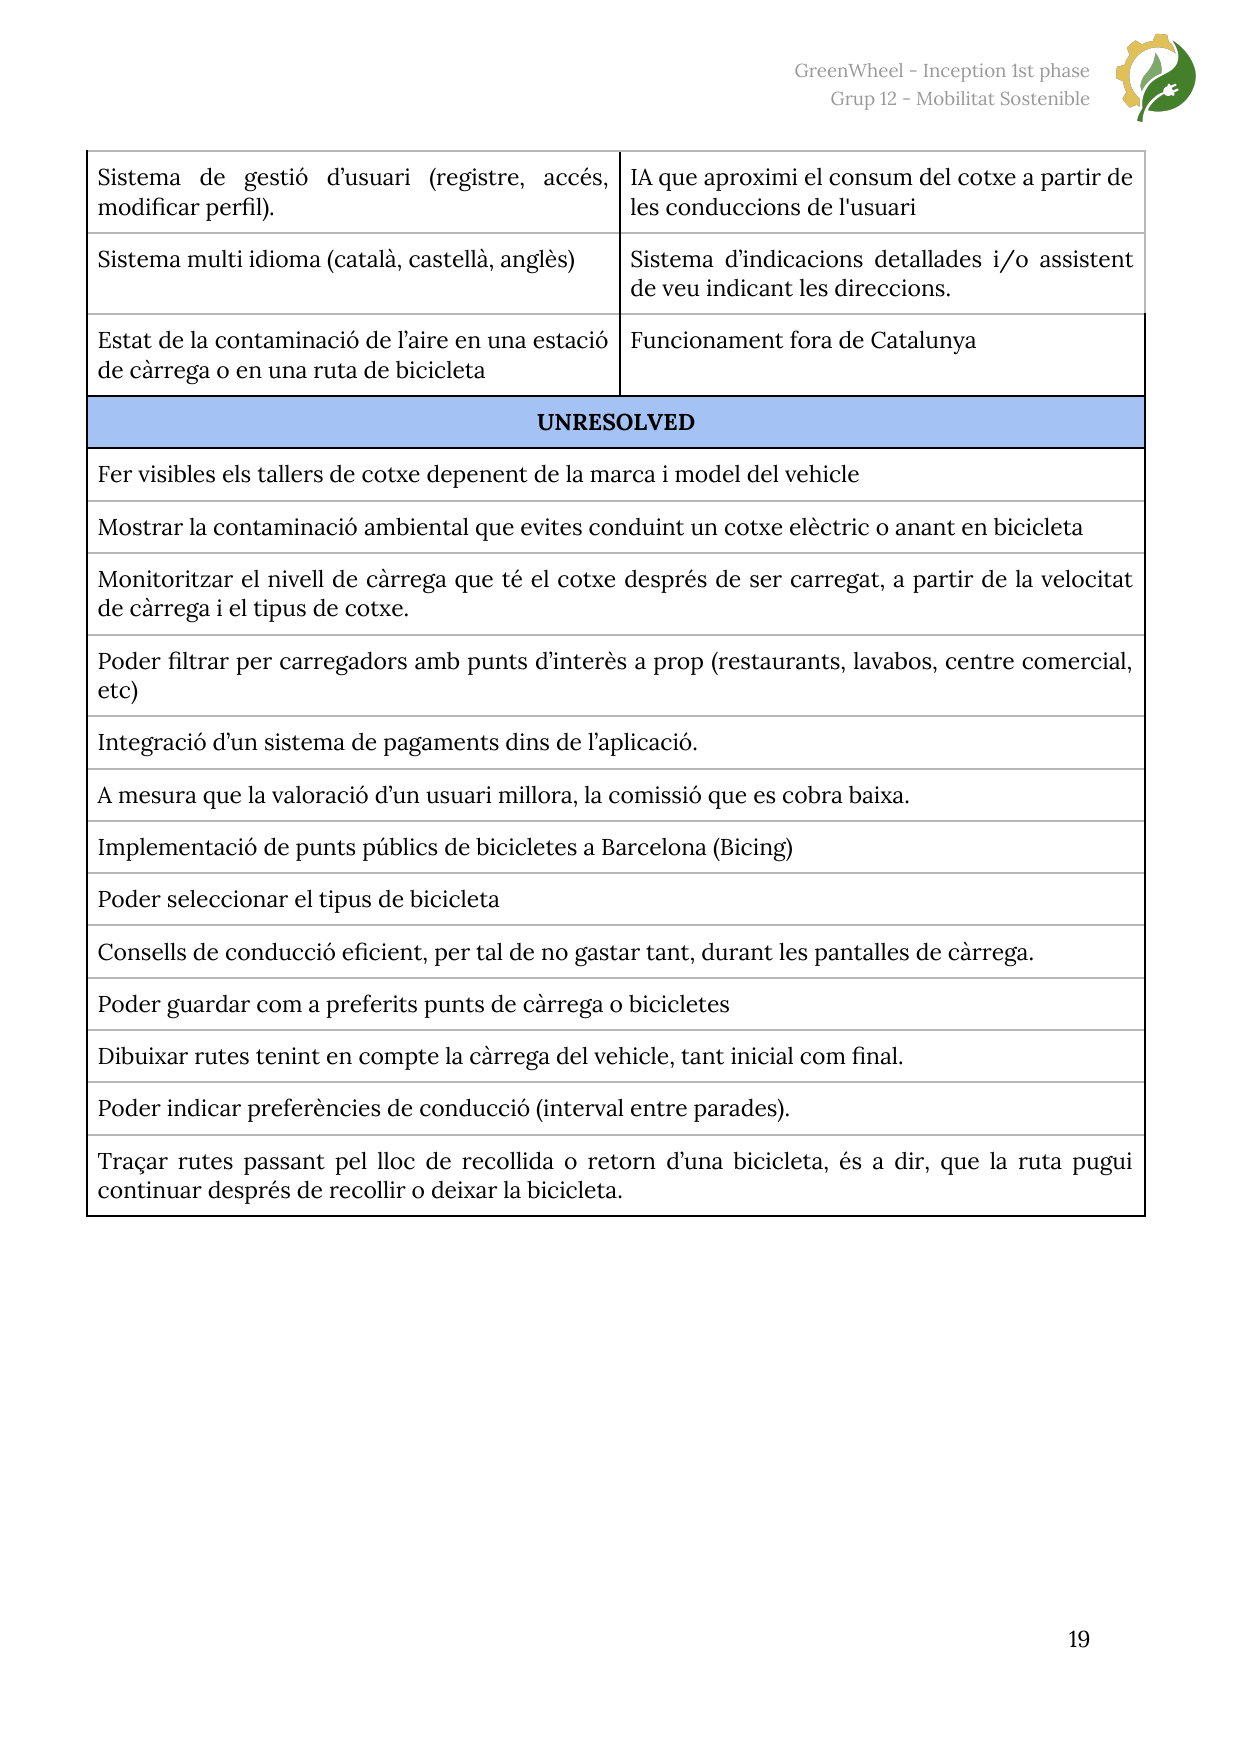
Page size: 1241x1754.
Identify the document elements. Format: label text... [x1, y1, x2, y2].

table_cell Traçar rutes passant pel lloc de recollida o retorn d’una bicicleta, és a dir, que la ruta pugui continuar després de recollir o deixar la bicicleta. [88, 1136, 1144, 1215]
table_cell Fer visibles els tallers de cotxe depenent de la marca i model del vehicle [88, 449, 1144, 499]
table_cell Sistema de gestió d’usuari (registre, accés, modificar perfil). [88, 152, 619, 232]
table_cell A mesura que la valoració d’un usuari millora, la comissió que es cobra baixa. [88, 770, 1144, 820]
table_cell Poder indicar preferències de conducció (interval entre parades). [88, 1083, 1144, 1133]
table_cell Monitoritzar el nivell de càrrega que té el cotxe després de ser carregat, a partir de la velocitat de càrrega i el tipus de cotxe. [88, 554, 1144, 633]
table_cell Poder filtrar per carregadors amb punts d’interès a prop (restaurants, lavabos, centre comercial, etc) [88, 636, 1144, 715]
table_cell Poder guardar com a preferits punts de càrrega o bicicletes [88, 979, 1144, 1029]
table_cell Dibuixar rutes tenint en compte la càrrega del vehicle, tant inicial com final. [88, 1031, 1144, 1081]
table_cell Poder seleccionar el tipus de bicicleta [88, 874, 1144, 924]
table_cell UNRESOLVED [88, 397, 1144, 447]
table_cell Implementació de punts públics de bicicletes a Barcelona (Bicing) [88, 822, 1144, 872]
picture [1107, 20, 1209, 127]
table_cell Estat de la contaminació de l’aire en una estació de càrrega o en una ruta de bicicleta [88, 315, 619, 395]
table_cell Sistema multi idioma (català, castellà, anglès) [88, 234, 619, 313]
table_cell IA que aproximi el consum del cotxe a partir de les conduccions de l'usuari [621, 152, 1144, 232]
table_cell Consells de conducció eficient, per tal de no gastar tant, durant les pantalles de càrrega. [88, 926, 1144, 977]
table_cell Integració d’un sistema de pagaments dins de l’aplicació. [88, 717, 1144, 767]
table_cell Funcionament fora de Catalunya [621, 315, 1144, 395]
table_cell Sistema d’indicacions detallades i/o assistent de veu indicant les direccions. [621, 234, 1144, 313]
table_cell Mostrar la contaminació ambiental que evites conduint un cotxe elèctric o anant en bicicleta [88, 502, 1144, 552]
